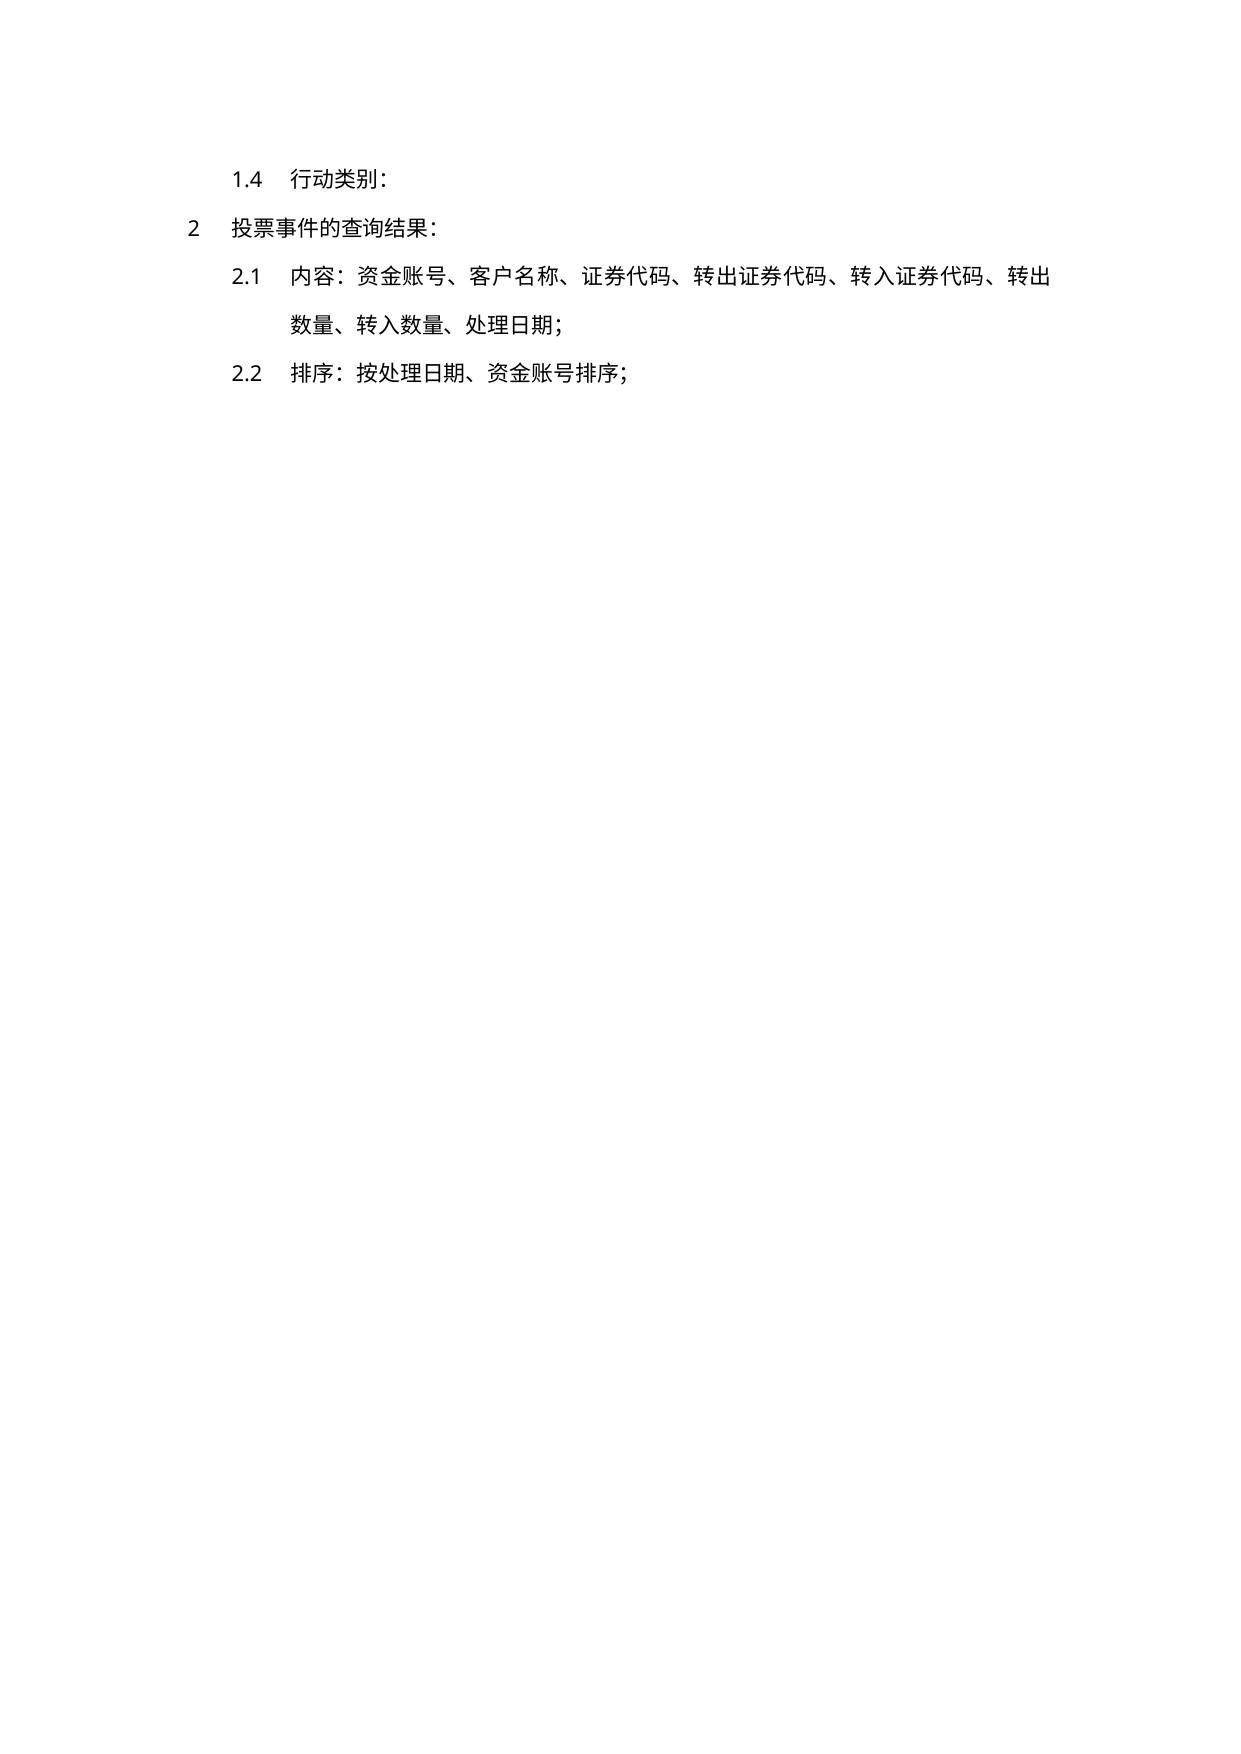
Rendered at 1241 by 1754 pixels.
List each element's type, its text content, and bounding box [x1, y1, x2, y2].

list 行动类别： [231, 162, 1053, 194]
list 投票事件的查询结果： [187, 210, 1053, 243]
list 内容：资金账号、客户名称、证券代码、转出证券代码、转入证券代码、转出数量、转入数量、处理日期； [231, 259, 1053, 340]
list 排序：按处理日期、资金账号排序； [231, 356, 1053, 388]
